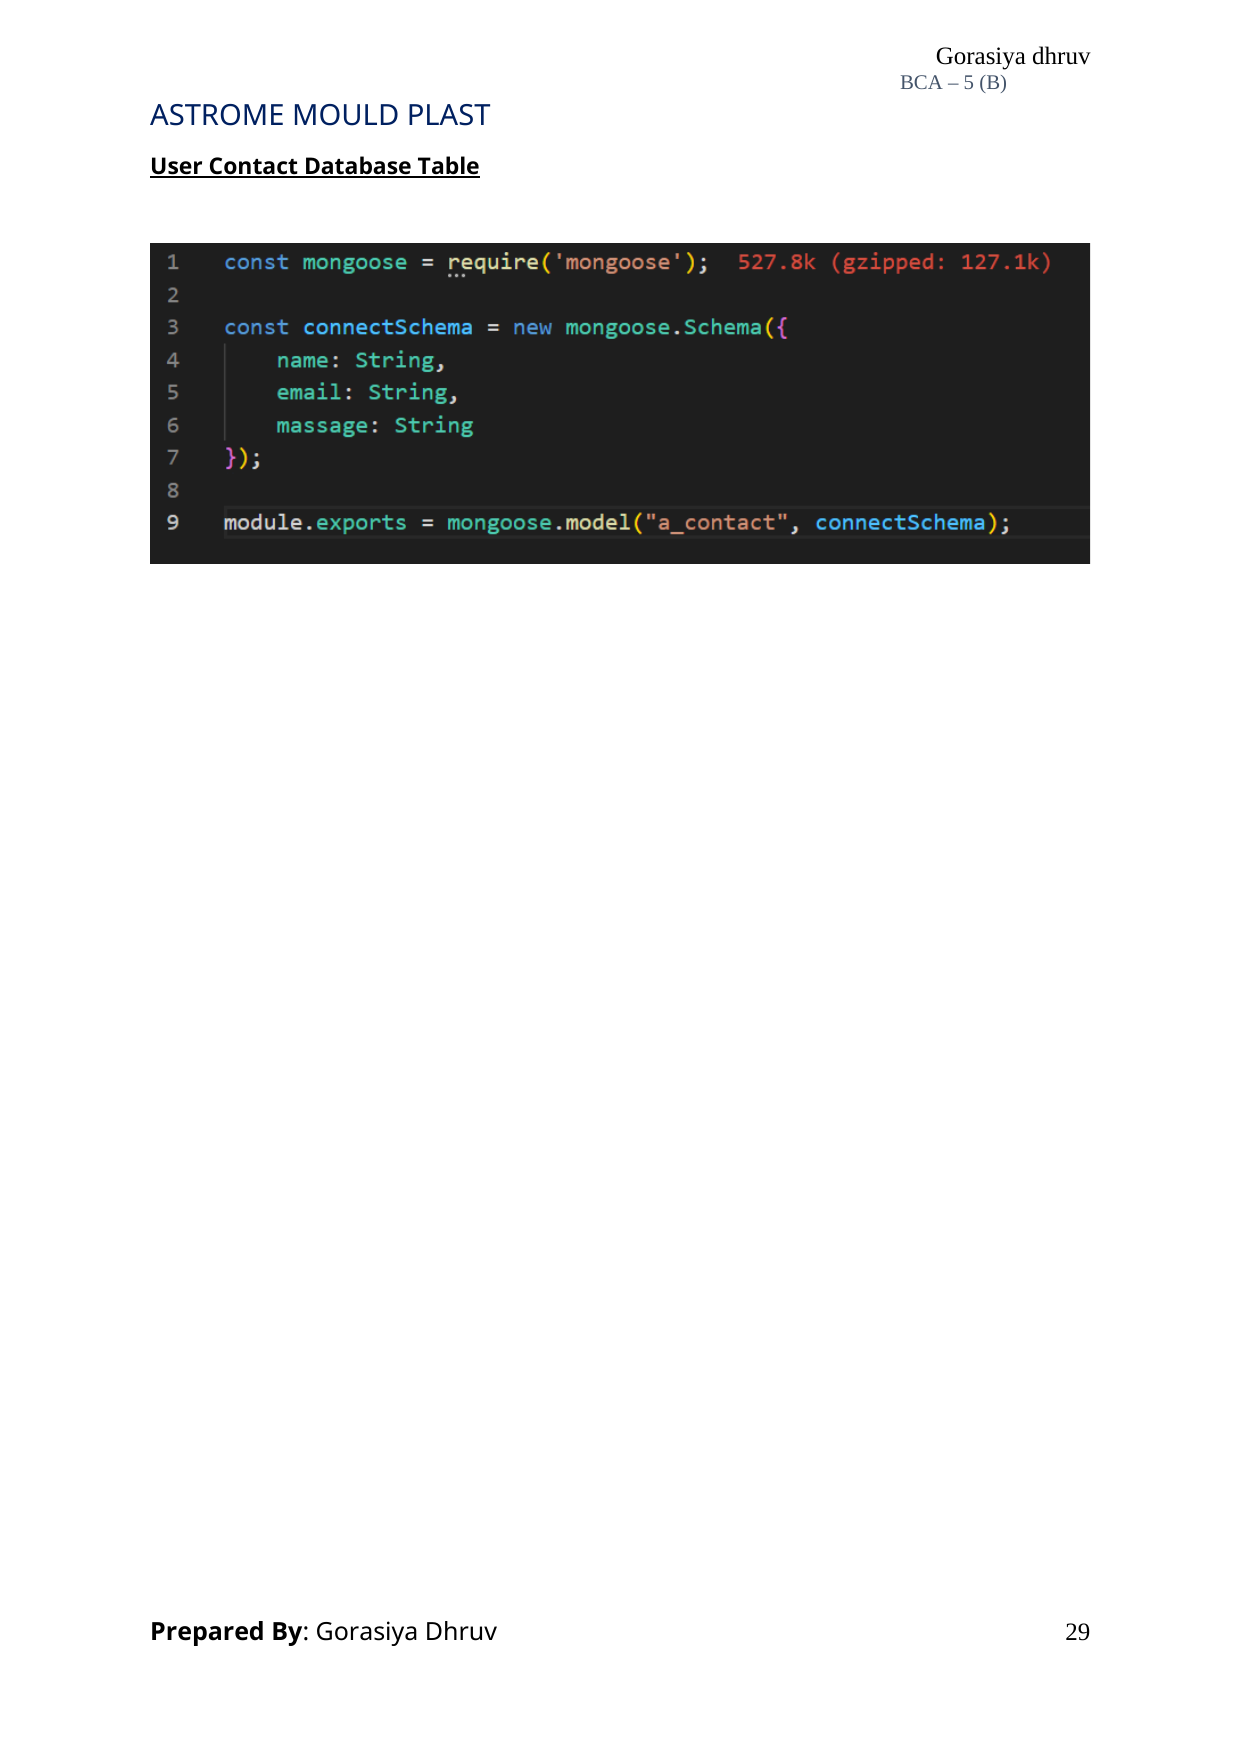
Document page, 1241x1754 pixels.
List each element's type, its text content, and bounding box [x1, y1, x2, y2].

picture [150, 243, 1091, 564]
text User Contact Database Table [150, 150, 1090, 181]
